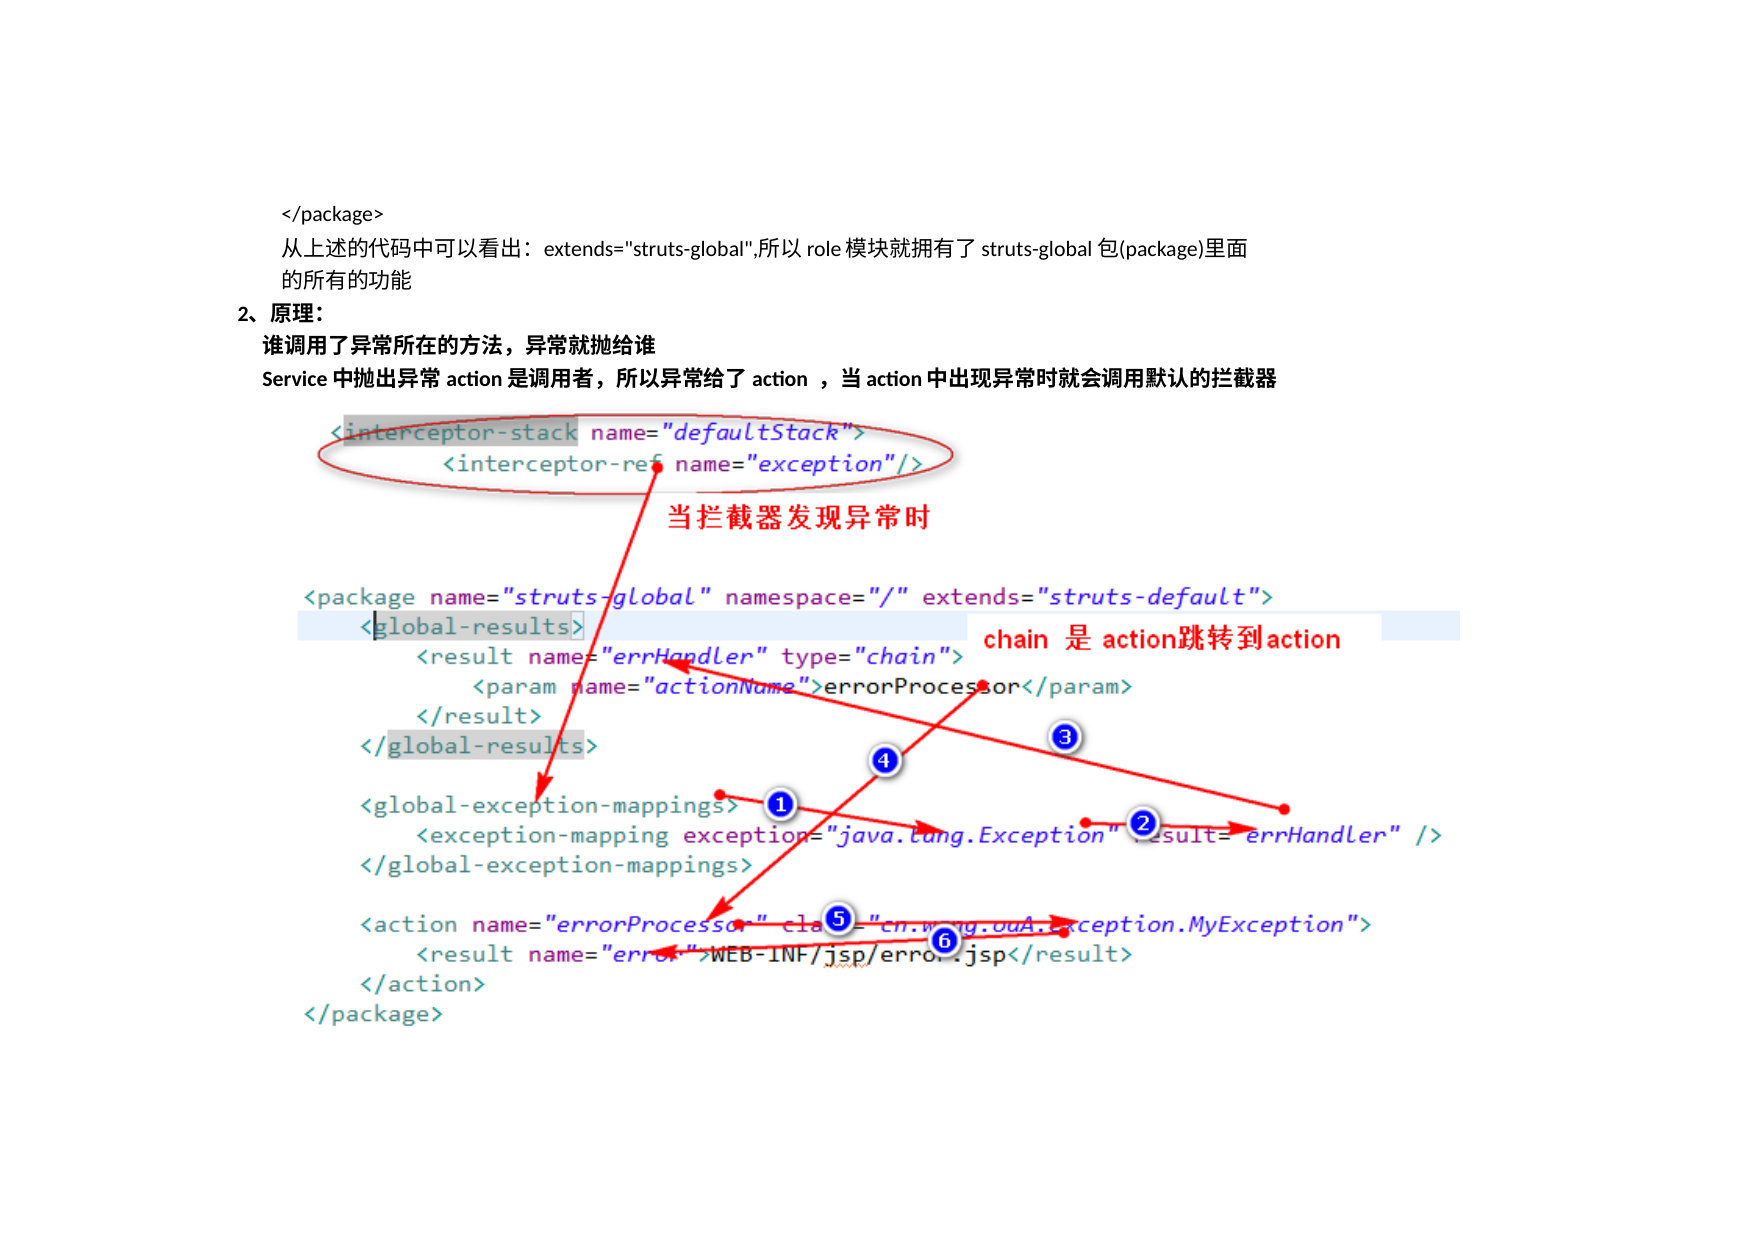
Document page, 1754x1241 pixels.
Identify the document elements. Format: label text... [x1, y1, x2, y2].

list 的所有的功能 [194, 263, 1704, 295]
list 原理： [194, 295, 1704, 328]
list 从上述的代码中可以看出：extends="struts-global",所以role模块就拥有了struts-global包(package)里面 [194, 230, 1704, 263]
list </package> [194, 198, 1704, 230]
picture [297, 402, 1460, 1034]
list Service中抛出异常 action是调用者，所以异常给了action ，当action中出现异常时就会调用默认的拦截器 [237, 360, 1704, 393]
list 谁调用了异常所在的方法，异常就抛给谁 [237, 328, 1704, 360]
